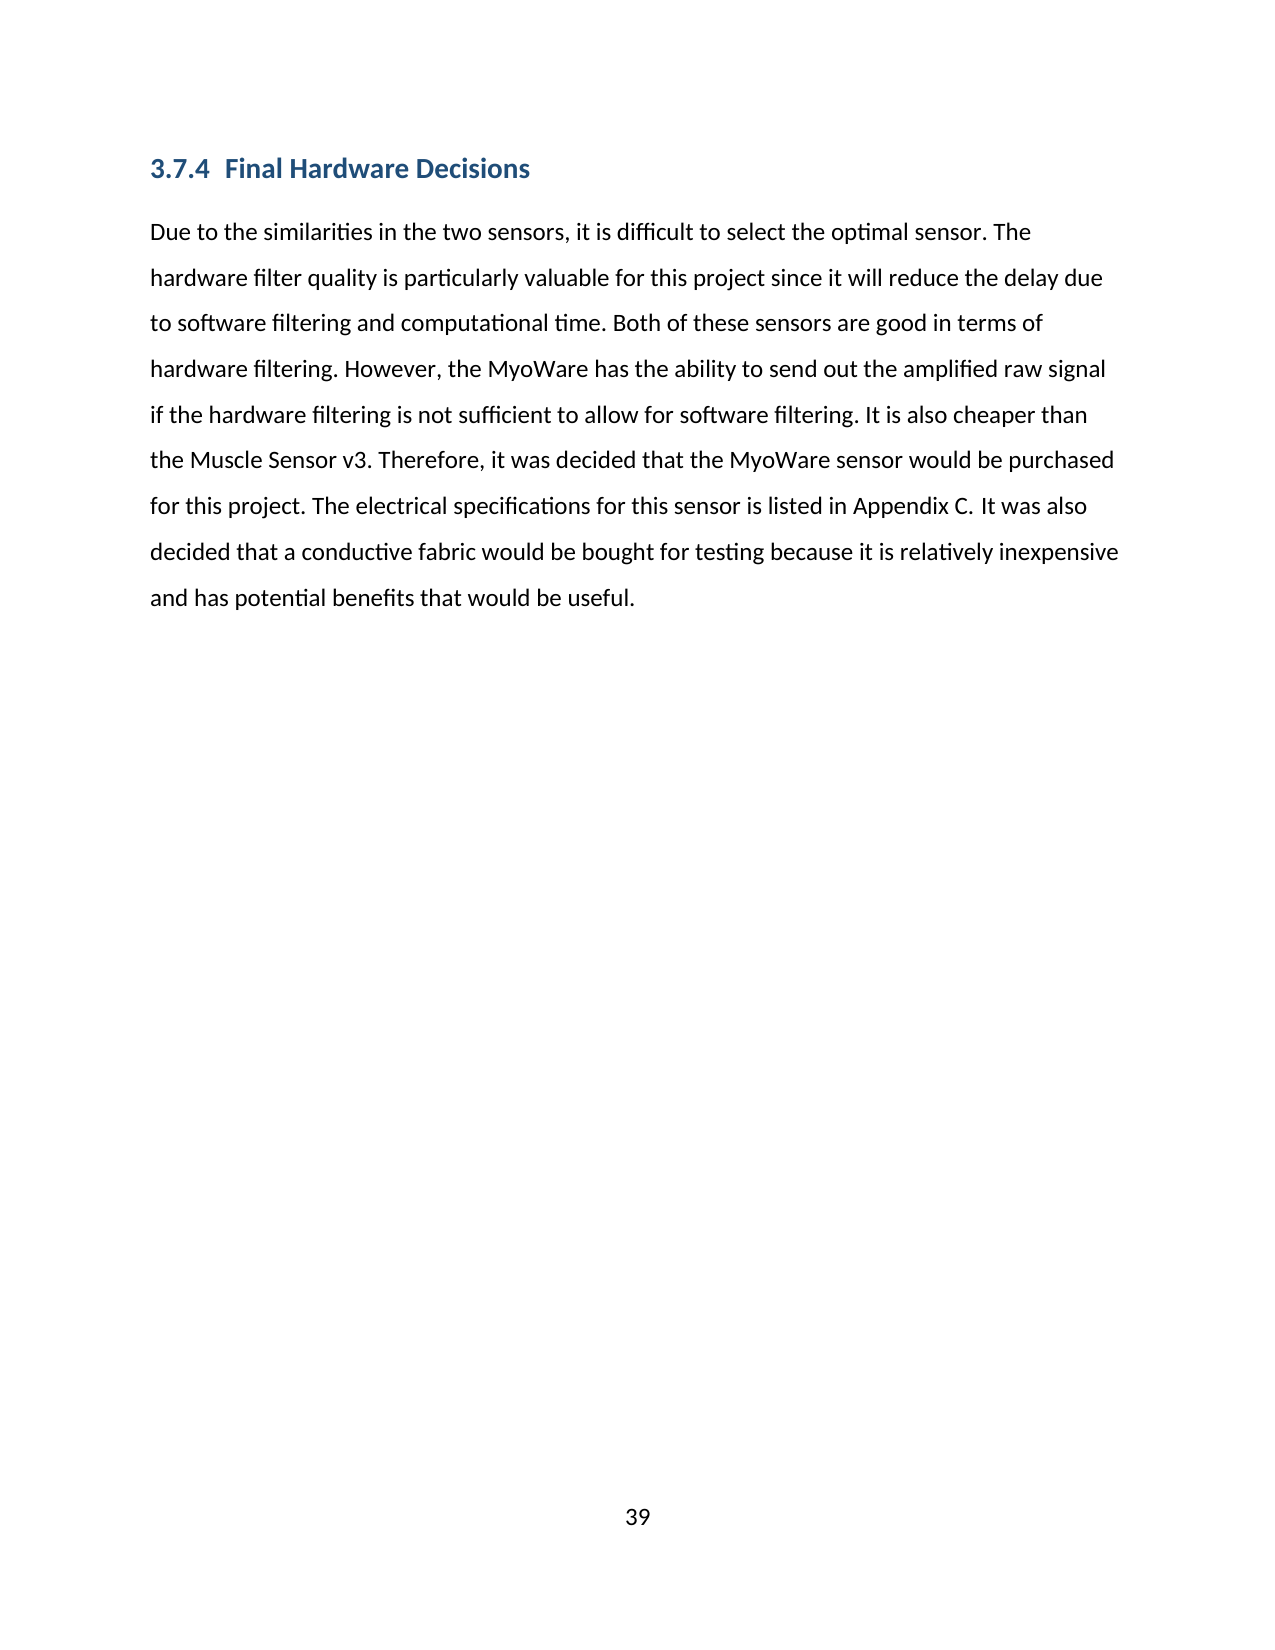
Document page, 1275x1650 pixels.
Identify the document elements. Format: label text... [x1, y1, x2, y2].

subtitle Final Hardware Decisions [150, 150, 1125, 186]
text Due to the similarities in the two sensors, it is difficult to select the optimal sensor. The hardware filter quality is particularly valuable for this project since it will reduce the delay due to software filtering and computational time. Both of these sensors are good in terms of hardware filtering. However, the MyoWare has the ability to send out the amplified raw signal if the hardware filtering is not sufficient to allow for software filtering. It is also cheaper than the Muscle Sensor v3. Therefore, it was decided that the MyoWare sensor would be purchased for this project. The electrical specifications for this sensor is listed in Appendix C. It was also decided that a conductive fabric would be bought for testing because it is relatively inexpensive and has potential benefits that would be useful. [150, 216, 1125, 612]
